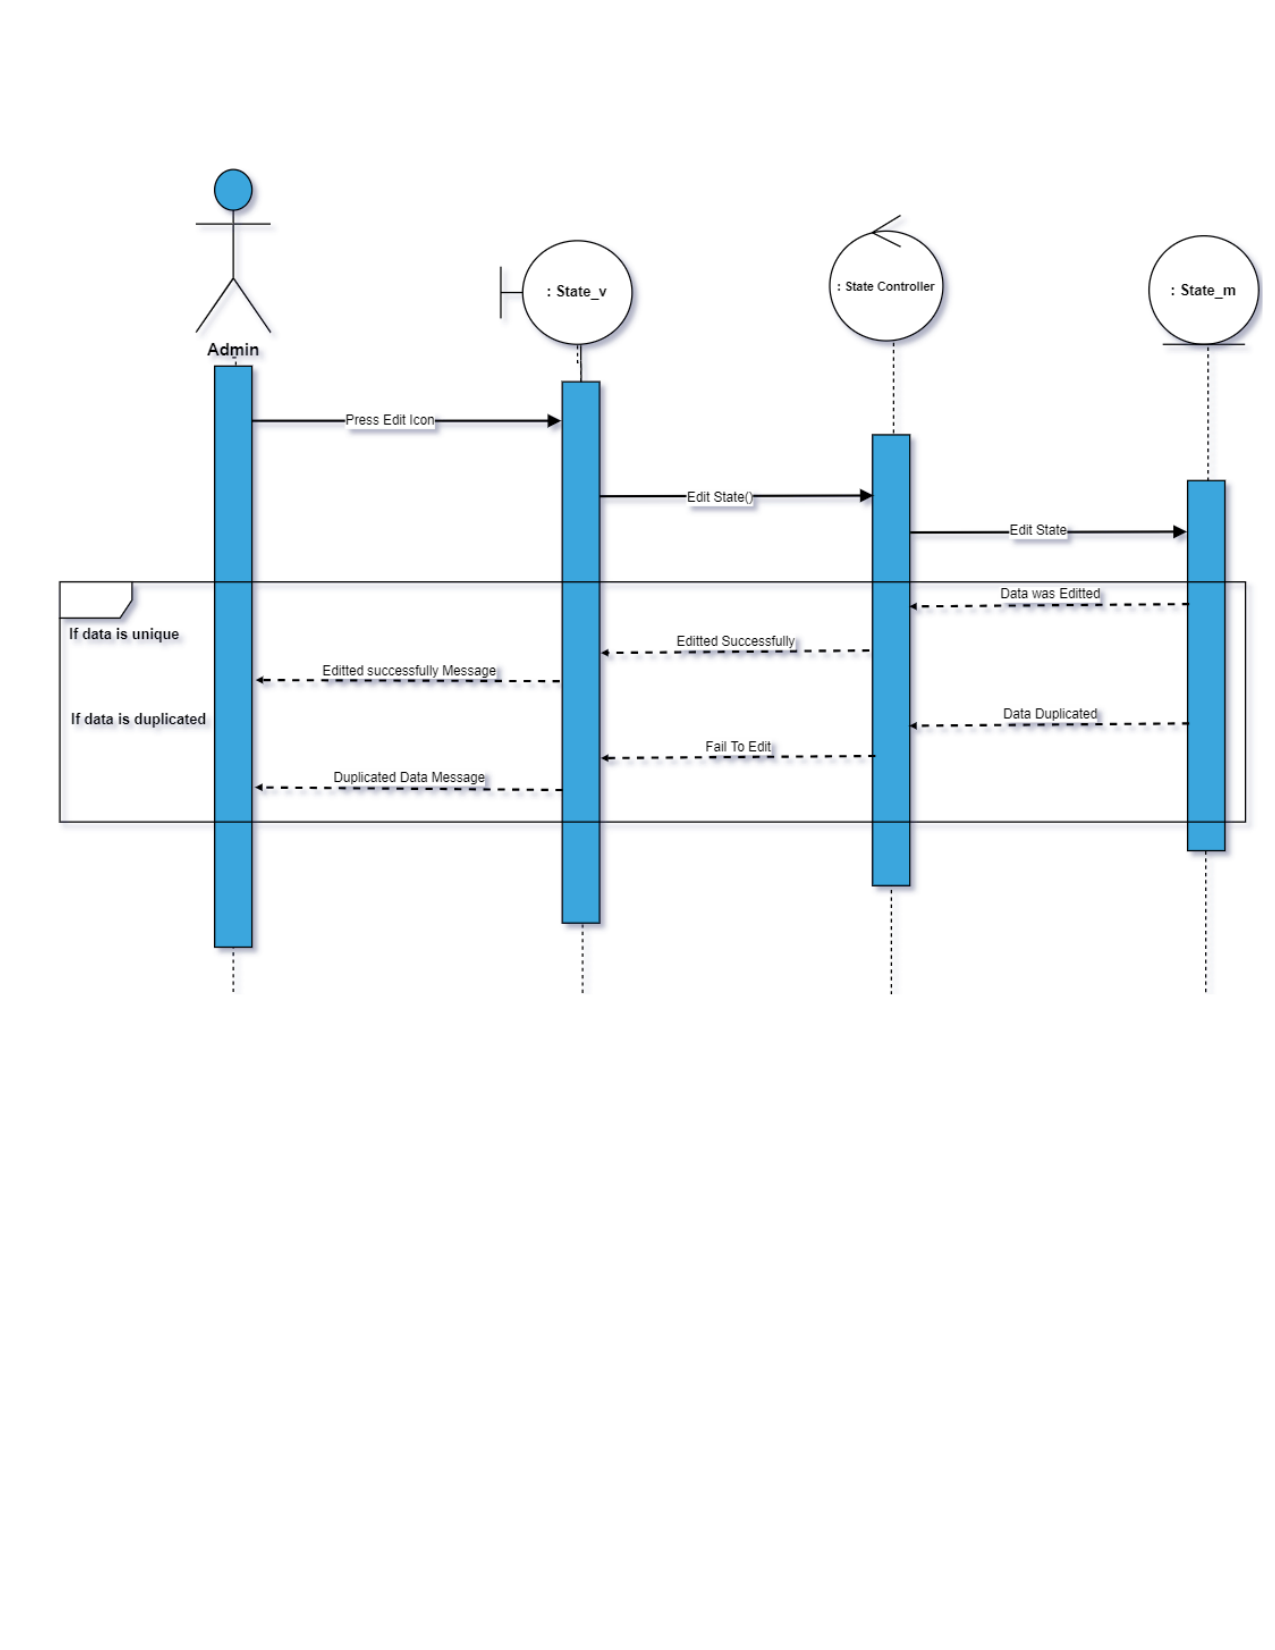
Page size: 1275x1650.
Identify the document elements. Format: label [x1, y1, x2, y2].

picture [45, 150, 1263, 1000]
